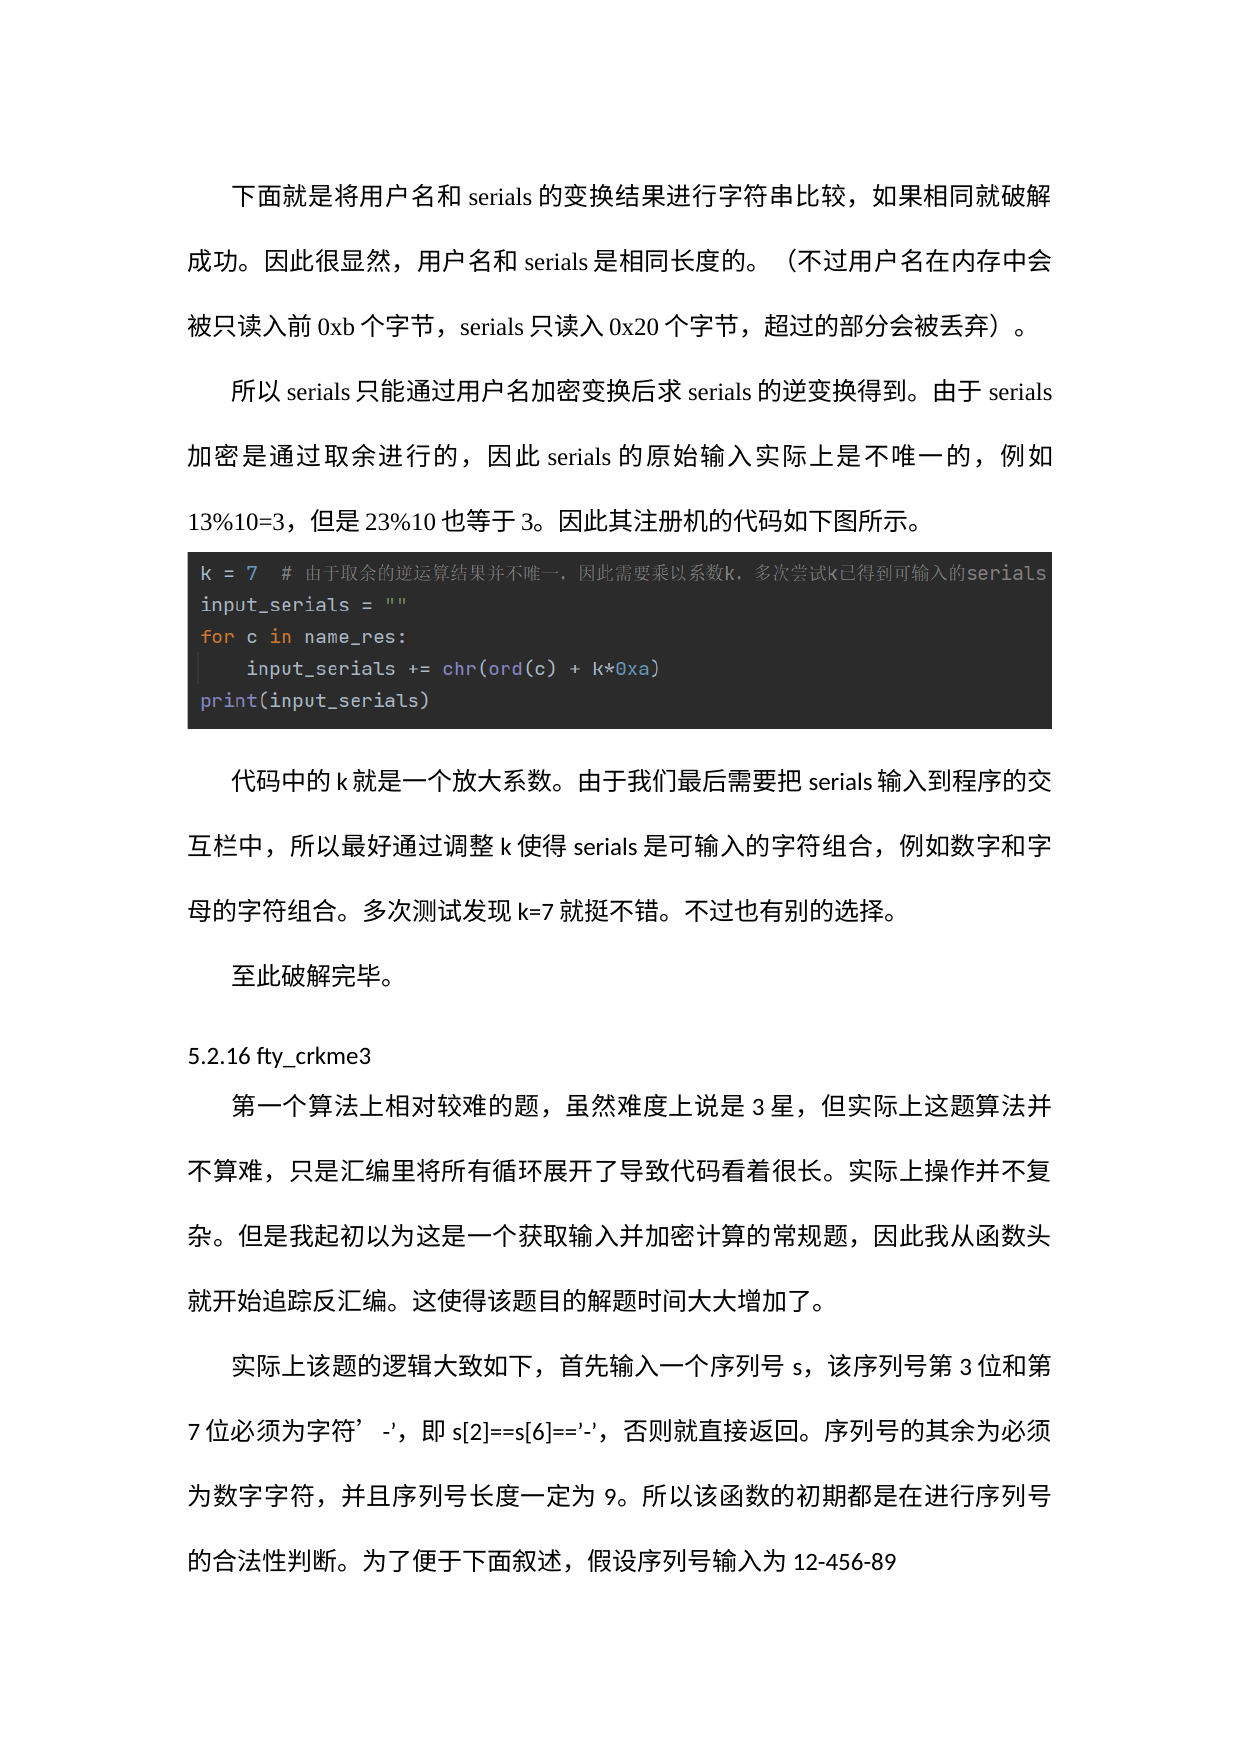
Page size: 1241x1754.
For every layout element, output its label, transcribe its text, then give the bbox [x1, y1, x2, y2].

list 至此破解完毕。 [187, 942, 1053, 1007]
list 第一个算法上相对较难的题，虽然难度上说是3星，但实际上这题算法并不算难，只是汇编里将所有循环展开了导致代码看着很长。实际上操作并不复杂。但是我起初以为这是一个获取输入并加密计算的常规题，因此我从函数头就开始追踪反汇编。这使得该题目的解题时间大大增加了。 [187, 1072, 1053, 1332]
list 实际上该题的逻辑大致如下，首先输入一个序列号s，该序列号第3位和第7位必须为字符’-’，即s[2]==s[6]==’-’，否则就直接返回。序列号的其余为必须为数字字符，并且序列号长度一定为9。所以该函数的初期都是在进行序列号的合法性判断。为了便于下面叙述，假设序列号输入为12-456-89 [187, 1332, 1053, 1592]
list 下面就是将用户名和serials的变换结果进行字符串比较，如果相同就破解成功。因此很显然，用户名和serials是相同长度的。（不过用户名在内存中会被只读入前0xb个字节，serials只读入0x20个字节，超过的部分会被丢弃）。 [187, 162, 1053, 357]
list 5.2.16 fty_crkme3 [187, 1039, 1053, 1072]
picture [187, 552, 1052, 729]
list 所以serials只能通过用户名加密变换后求serials的逆变换得到。由于serials加密是通过取余进行的，因此serials的原始输入实际上是不唯一的，例如13%10=3，但是23%10也等于3。因此其注册机的代码如下图所示。 [187, 357, 1053, 552]
list 代码中的k就是一个放大系数。由于我们最后需要把serials输入到程序的交互栏中，所以最好通过调整k使得serials是可输入的字符组合，例如数字和字母的字符组合。多次测试发现k=7就挺不错。不过也有别的选择。 [187, 747, 1053, 942]
